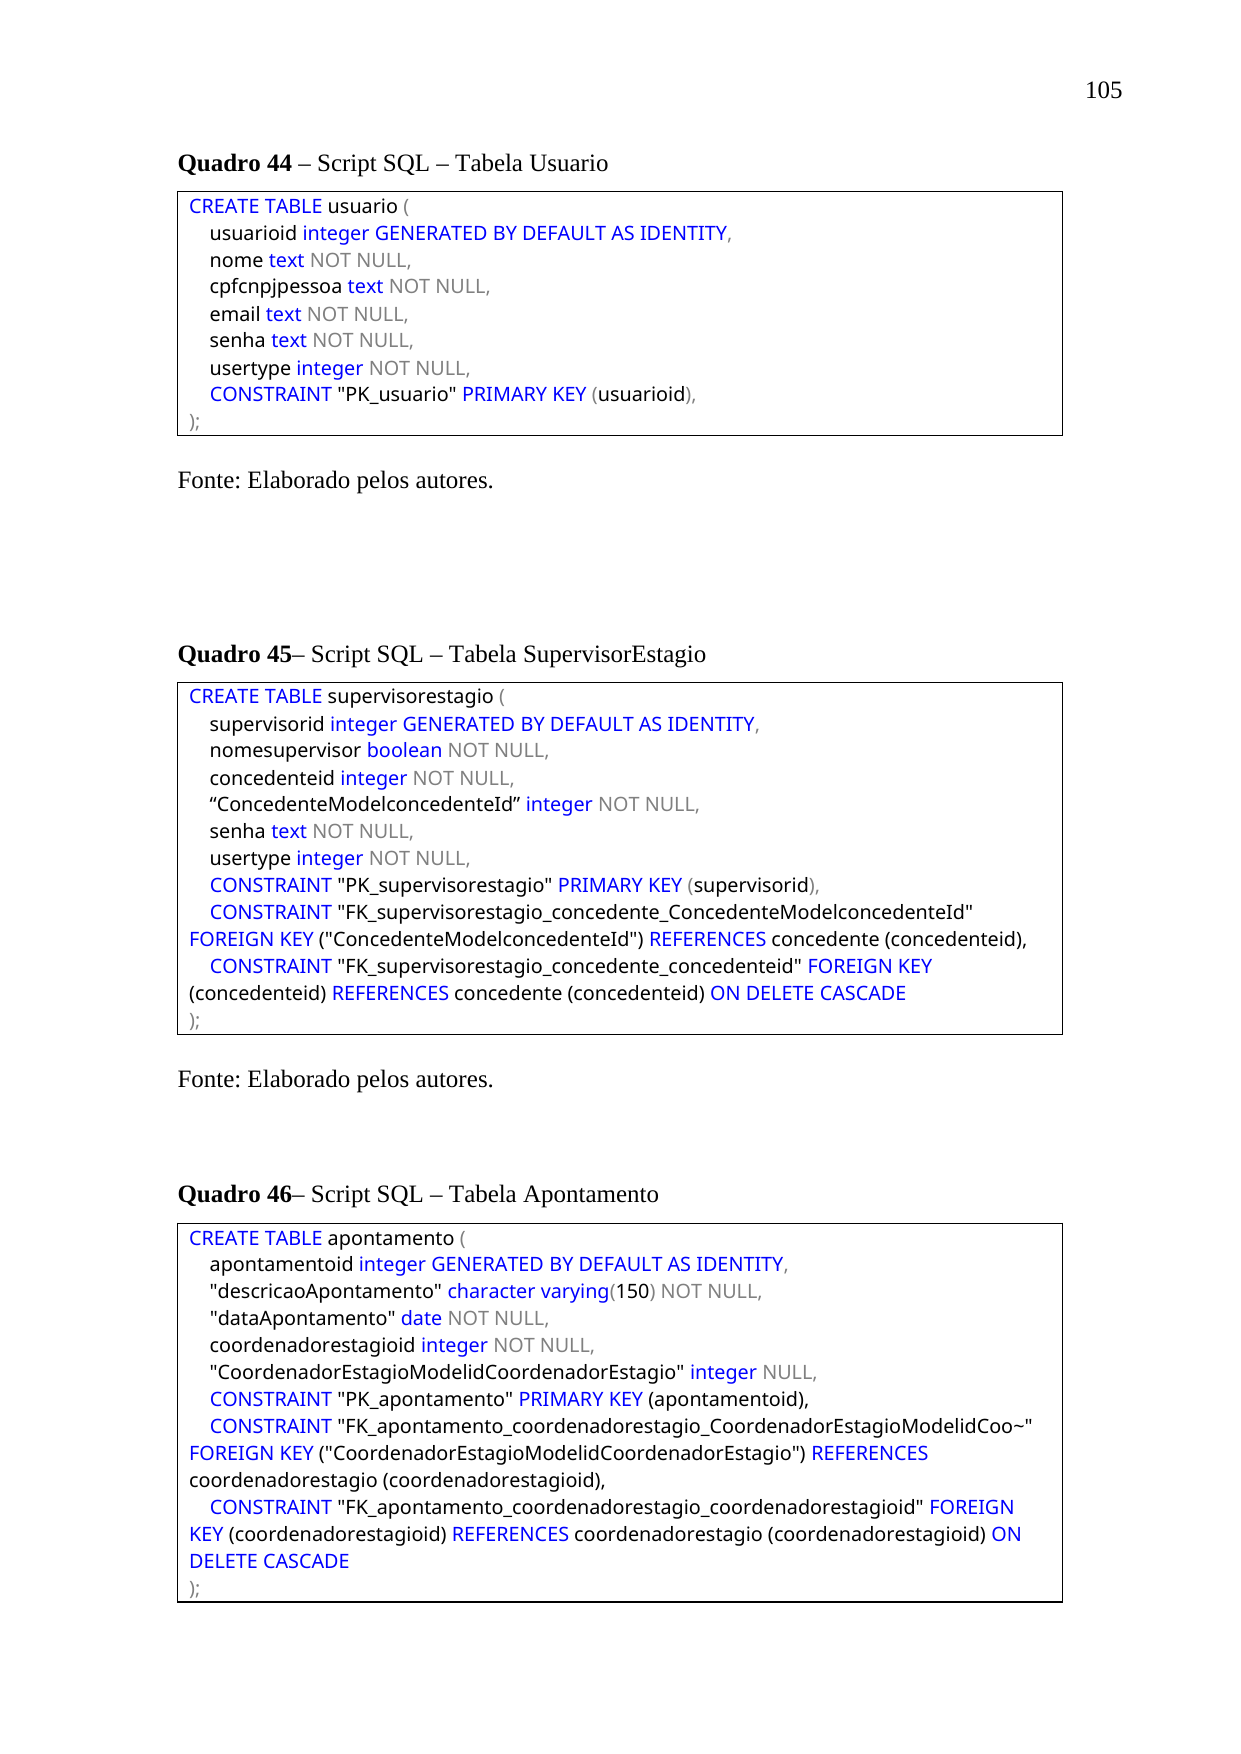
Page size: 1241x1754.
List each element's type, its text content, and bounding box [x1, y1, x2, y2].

text Fonte: Elaborado pelos autores. [177, 1064, 1122, 1092]
text Fonte: Elaborado pelos autores. [177, 465, 1122, 494]
text Quadro 44 – Script SQL – Tabela Usuario [177, 148, 1122, 176]
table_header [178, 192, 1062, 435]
text Quadro 45– Script SQL – Tabela SupervisorEstagio [177, 639, 1122, 667]
text Quadro 46– Script SQL – Tabela Apontamento [177, 1179, 1122, 1208]
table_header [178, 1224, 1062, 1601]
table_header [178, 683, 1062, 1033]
